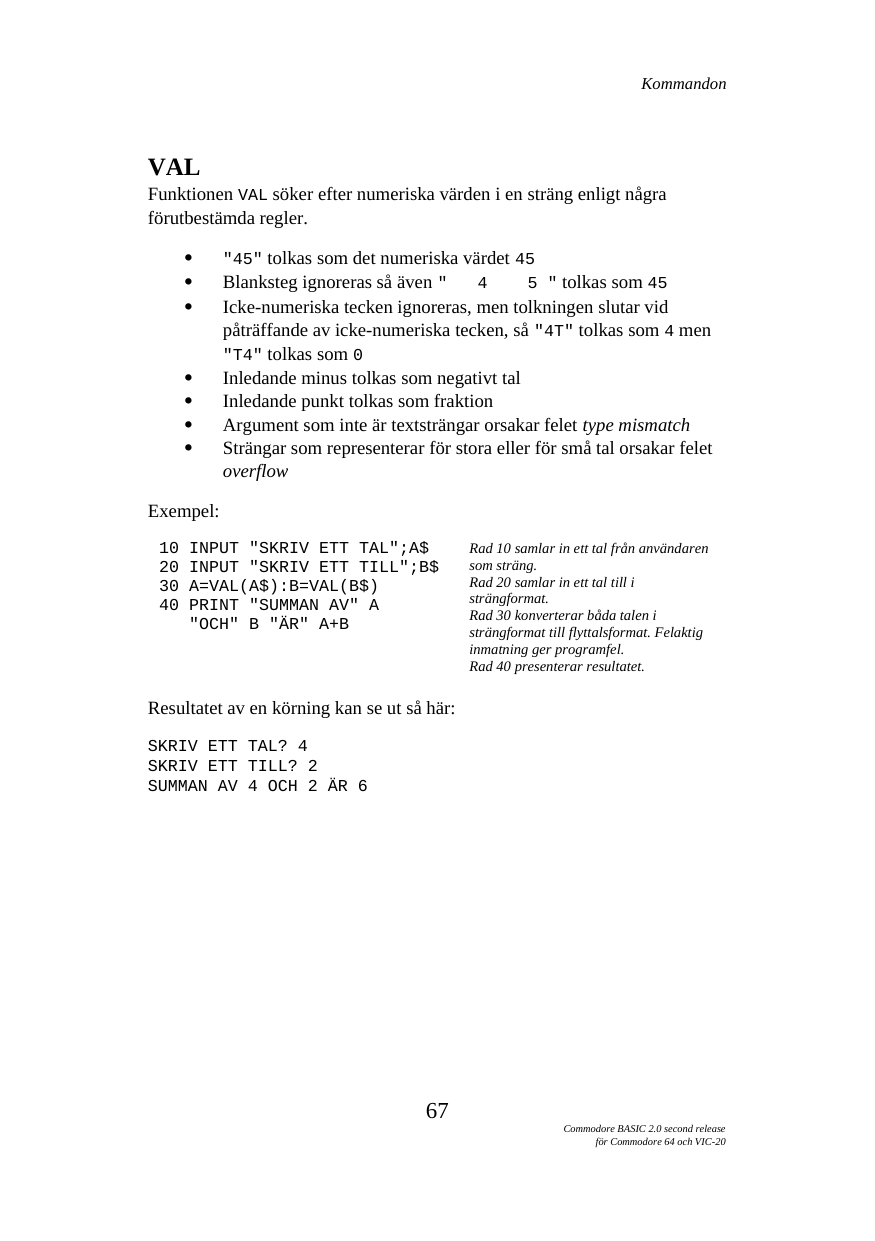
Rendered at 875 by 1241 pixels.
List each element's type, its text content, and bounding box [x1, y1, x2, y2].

text Exempel: [148, 500, 726, 522]
list "45" tolkas som det numeriska värdet 45 [185, 247, 726, 269]
list Argument som inte är textsträngar orsakar felet type mismatch [185, 414, 726, 435]
subtitle VAL [148, 152, 726, 181]
list Inledande punkt tolkas som fraktion [185, 390, 726, 412]
list Icke-numeriska tecken ignoreras, men tolkningen slutar vid påträffande av icke-numeriska tecken, så "4T" tolkas som 4 men "T4" tolkas som 0 [185, 296, 726, 365]
list Inledande minus tolkas som negativt tal [185, 367, 726, 389]
list Blanksteg ignoreras så även " 4 5 " tolkas som 45 [185, 271, 726, 294]
table_header Rad 10 samlar in ett tal från användaren som sträng. Rad 20 samlar in ett tal till i strängformat. Rad 30 konverterar båda talen i strängformat till flyttalsformat. Felaktig inmatning ger programfel. Rad 40 presenterar resultatet. [458, 540, 725, 674]
text SKRIV ETT TAL? 4 SKRIV ETT TILL? 2 SUMMAN AV 4 OCH 2 ÄR 6 [148, 737, 726, 797]
text Funktionen VAL söker efter numeriska värden i en sträng enligt några förutbestämda regler. [148, 183, 726, 229]
text Resultatet av en körning kan se ut så här: [148, 674, 726, 719]
table_header 10 INPUT "SKRIV ETT TAL";A$ 20 INPUT "SKRIV ETT TILL";B$ 30 A=VAL(A$):B=VAL(B$) 40 PRINT "SUMMAN AV" A "OCH" B "ÄR" A+B [148, 540, 458, 674]
list Strängar som representerar för stora eller för små tal orsakar felet overflow [185, 437, 726, 482]
